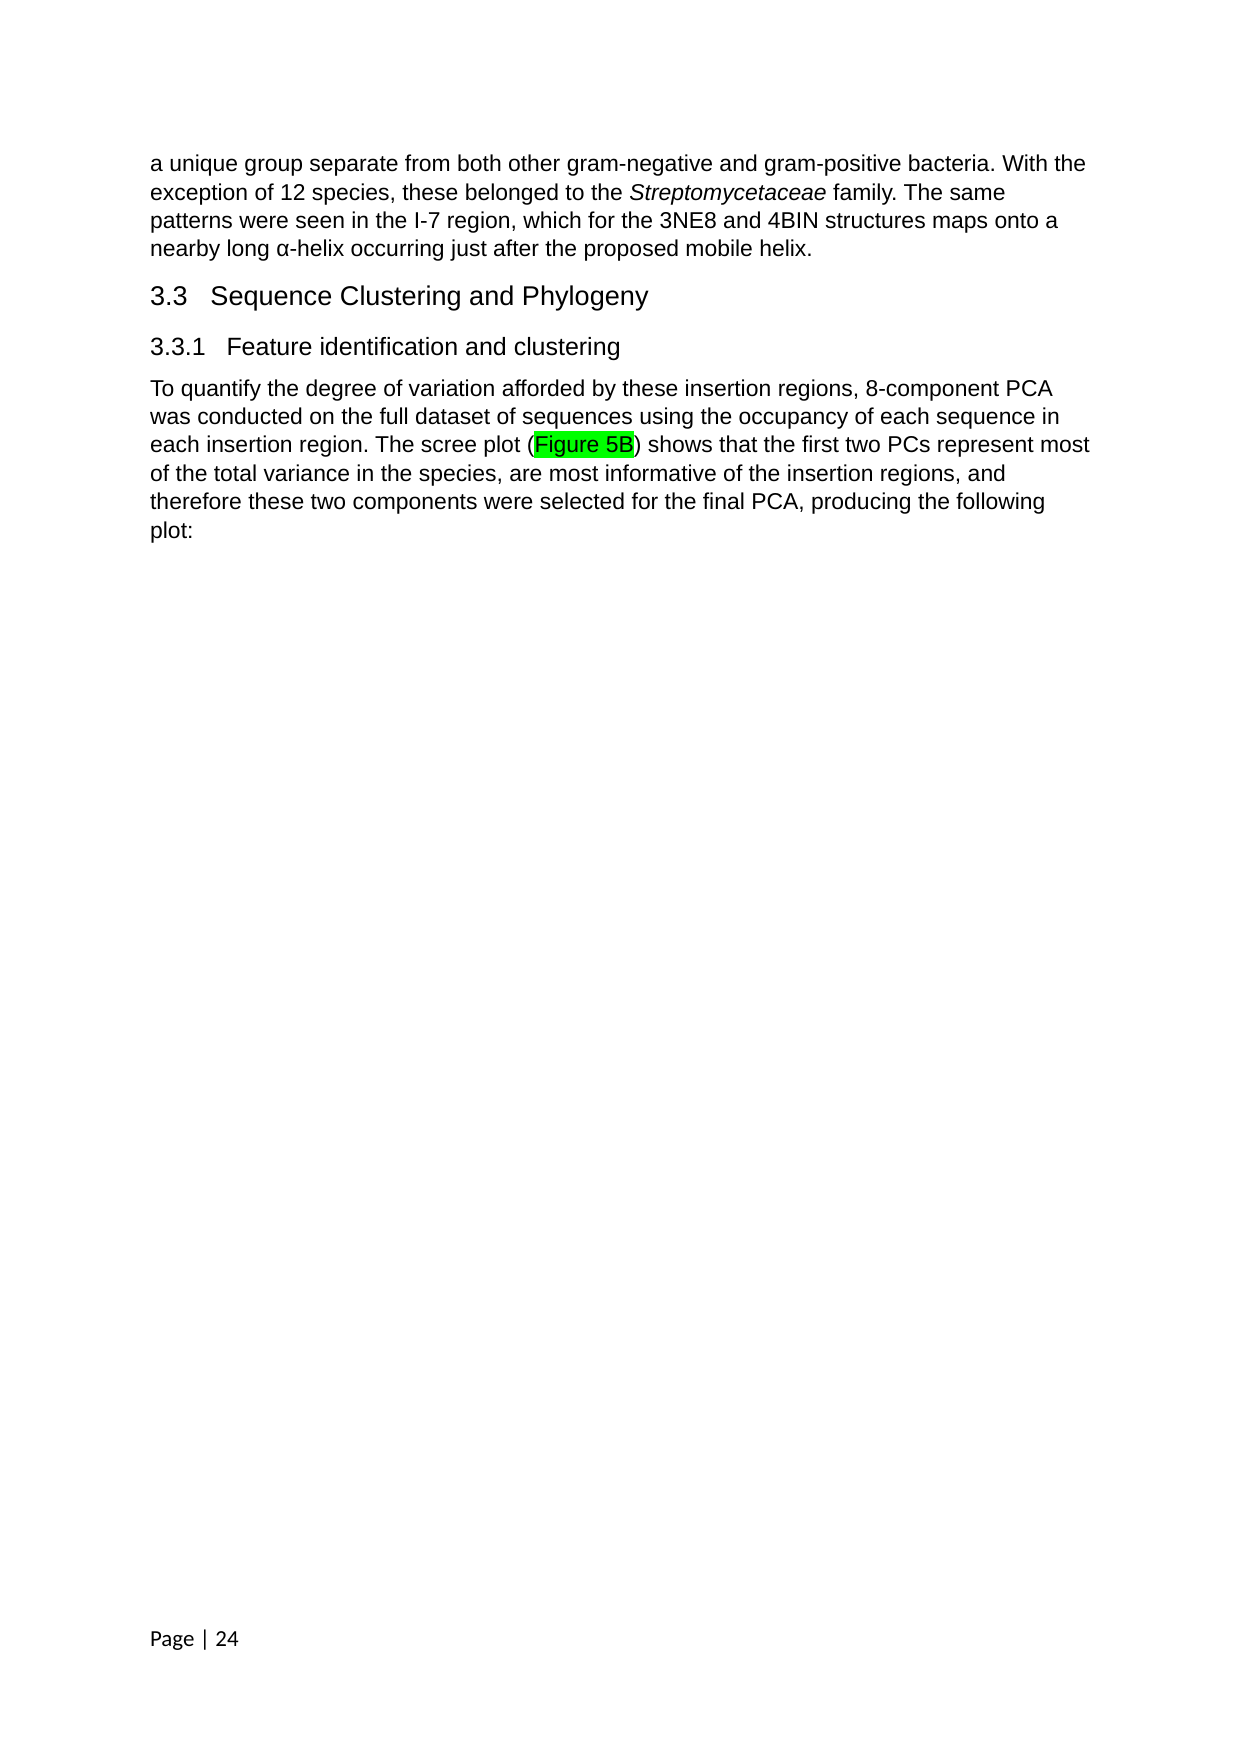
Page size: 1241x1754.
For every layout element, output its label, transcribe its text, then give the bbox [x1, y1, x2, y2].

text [150, 150, 1090, 262]
text To quantify the degree of variation afforded by these insertion regions, 8-component PCA was conducted on the full dataset of sequences using the occupancy of each sequence in each insertion region. The scree plot (Figure 5B) shows that the first two PCs represent most of the total variance in the species, are most informative of the insertion regions, and therefore these two components were selected for the final PCA, producing the following plot: [150, 374, 1090, 543]
subtitle 3.3.1 Feature identification and clustering [150, 331, 1090, 360]
subtitle 3.3 Sequence Clustering and Phylogeny [150, 280, 1090, 312]
